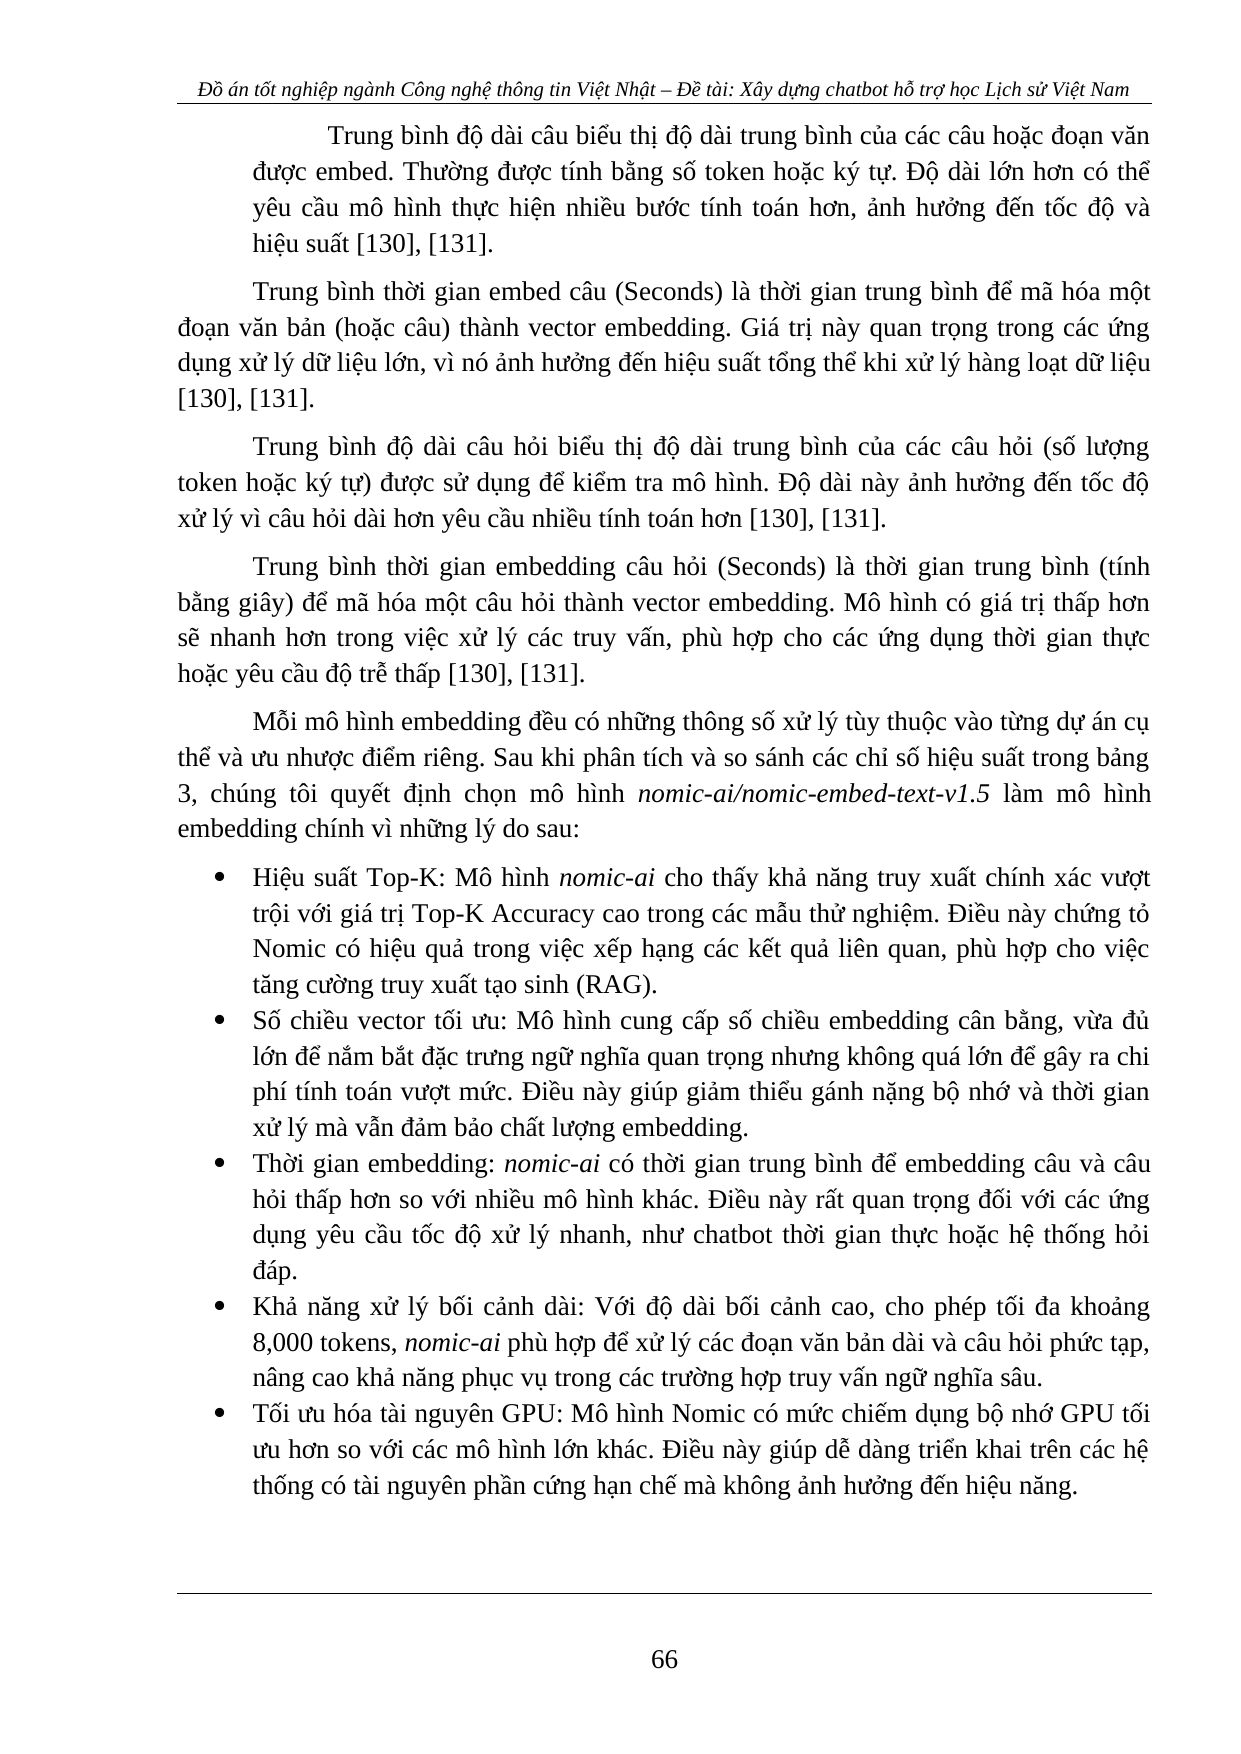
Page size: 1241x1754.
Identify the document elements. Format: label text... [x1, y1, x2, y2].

text Trung bình thời gian embedding câu hỏi (Seconds) là thời gian trung bình (tính bằng giây) để mã hóa một câu hỏi thành vector embedding. Mô hình có giá trị thấp hơn sẽ nhanh hơn trong việc xử lý các truy vấn, phù hợp cho các ứng dụng thời gian thực hoặc yêu cầu độ trễ thấp . [177, 550, 1152, 688]
list Thời gian embedding: nomic-ai có thời gian trung bình để embedding câu và câu hỏi thấp hơn so với nhiều mô hình khác. Điều này rất quan trọng đối với các ứng dụng yêu cầu tốc độ xử lý nhanh, như chatbot thời gian thực hoặc hệ thống hỏi đáp. [215, 1147, 1152, 1285]
text Mỗi mô hình embedding đều có những thông số xử lý tùy thuộc vào từng dự án cụ thể và ưu nhược điểm riêng. Sau khi phân tích và so sánh các chỉ số hiệu suất trong bảng 3, chúng tôi quyết định chọn mô hình nomic-ai/nomic-embed-text-v1.5 làm mô hình embedding chính vì những lý do sau: [177, 705, 1152, 844]
list Khả năng xử lý bối cảnh dài: Với độ dài bối cảnh cao, cho phép tối đa khoảng 8,000 tokens, nomic-ai phù hợp để xử lý các đoạn văn bản dài và câu hỏi phức tạp, nâng cao khả năng phục vụ trong các trường hợp truy vấn ngữ nghĩa sâu. [215, 1290, 1152, 1393]
list Số chiều vector tối ưu: Mô hình cung cấp số chiều embedding cân bằng, vừa đủ lớn để nắm bắt đặc trưng ngữ nghĩa quan trọng nhưng không quá lớn để gây ra chi phí tính toán vượt mức. Điều này giúp giảm thiểu gánh nặng bộ nhớ và thời gian xử lý mà vẫn đảm bảo chất lượng embedding. [215, 1004, 1152, 1142]
text Trung bình độ dài câu biểu thị độ dài trung bình của các câu hoặc đoạn văn được embed. Thường được tính bằng số token hoặc ký tự. Độ dài lớn hơn có thể yêu cầu mô hình thực hiện nhiều bước tính toán hơn, ảnh hưởng đến tốc độ và hiệu suất . [252, 119, 1152, 258]
list Hiệu suất Top-K: Mô hình nomic-ai cho thấy khả năng truy xuất chính xác vượt trội với giá trị Top-K Accuracy cao trong các mẫu thử nghiệm. Điều này chứng tỏ Nomic có hiệu quả trong việc xếp hạng các kết quả liên quan, phù hợp cho việc tăng cường truy xuất tạo sinh (RAG). [215, 861, 1152, 999]
list Tối ưu hóa tài nguyên GPU: Mô hình Nomic có mức chiếm dụng bộ nhớ GPU tối ưu hơn so với các mô hình lớn khác. Điều này giúp dễ dàng triển khai trên các hệ thống có tài nguyên phần cứng hạn chế mà không ảnh hưởng đến hiệu năng. [215, 1397, 1152, 1500]
text Trung bình độ dài câu hỏi biểu thị độ dài trung bình của các câu hỏi (số lượng token hoặc ký tự) được sử dụng để kiểm tra mô hình. Độ dài này ảnh hưởng đến tốc độ xử lý vì câu hỏi dài hơn yêu cầu nhiều tính toán hơn . [177, 430, 1152, 533]
text Trung bình thời gian embed câu (Seconds) là thời gian trung bình để mã hóa một đoạn văn bản (hoặc câu) thành vector embedding. Giá trị này quan trọng trong các ứng dụng xử lý dữ liệu lớn, vì nó ảnh hưởng đến hiệu suất tổng thể khi xử lý hàng loạt dữ liệu . [177, 275, 1152, 413]
